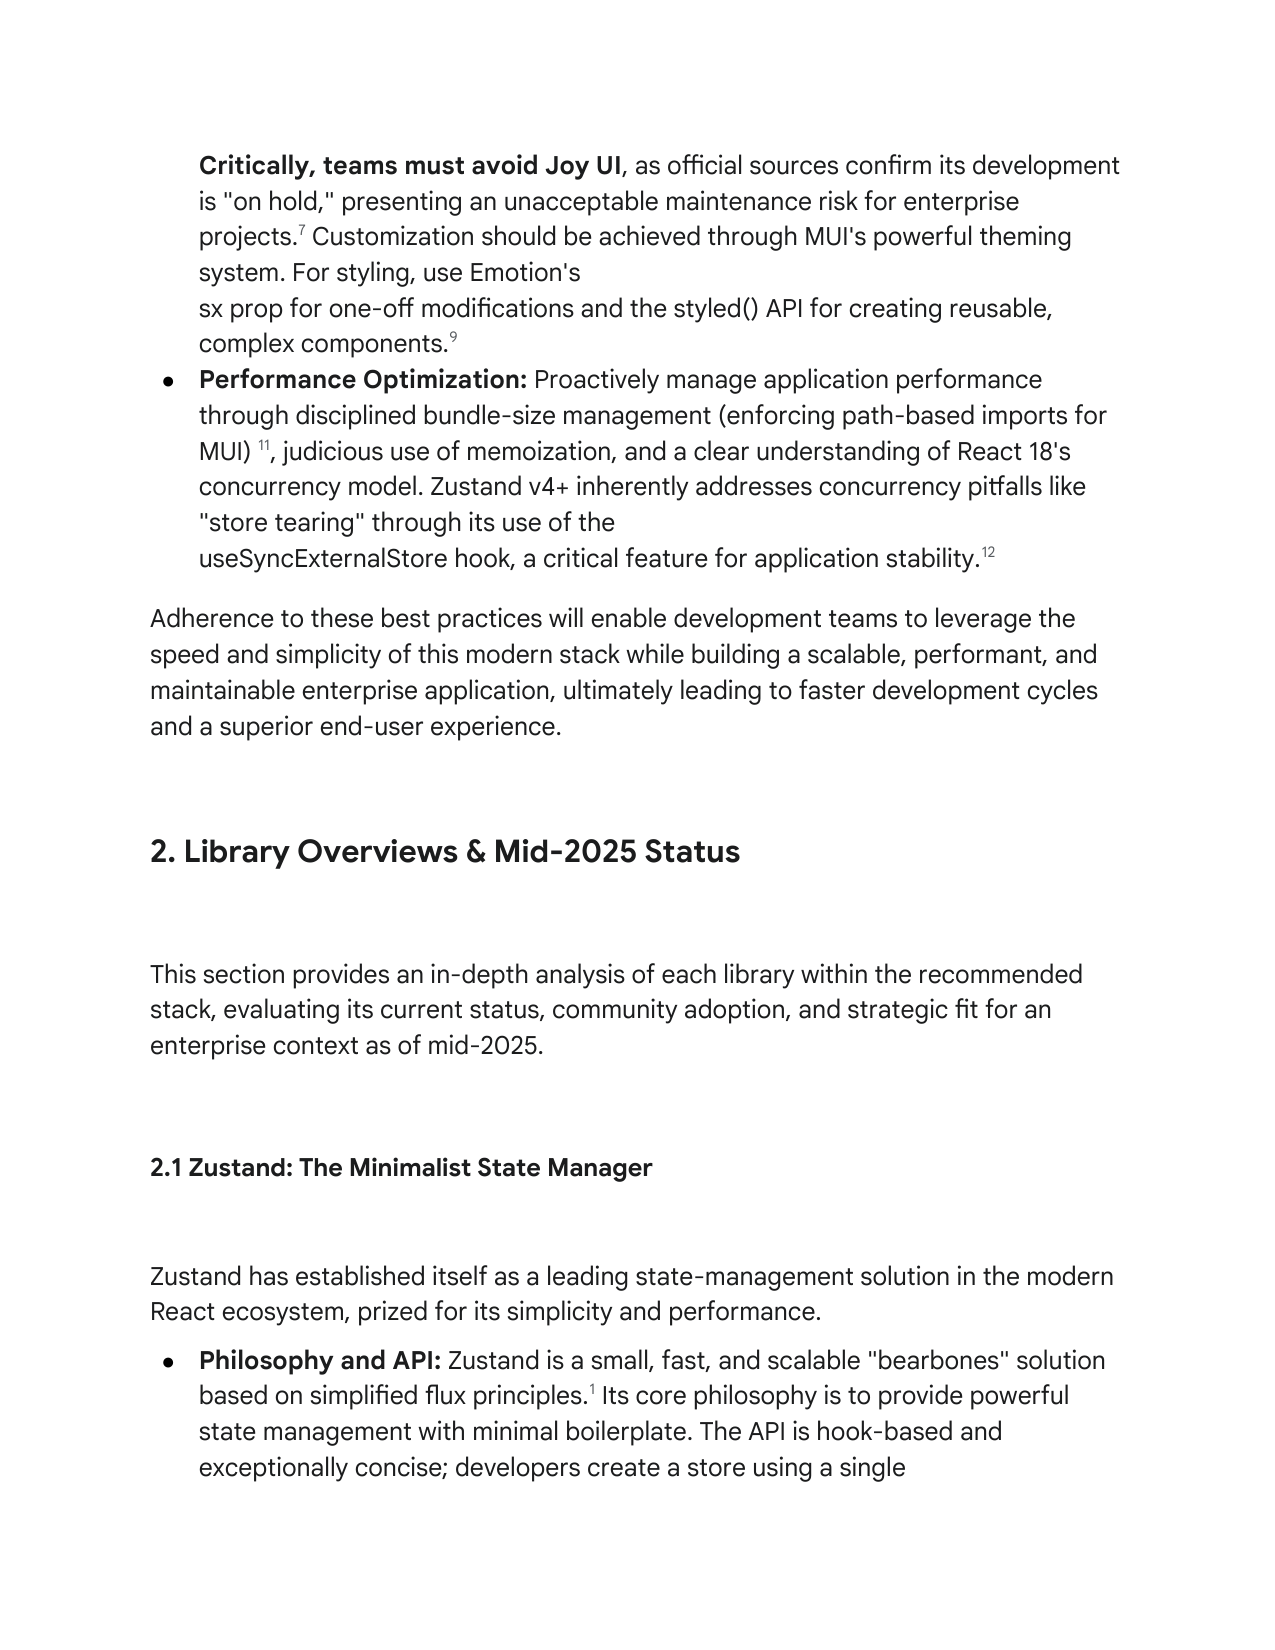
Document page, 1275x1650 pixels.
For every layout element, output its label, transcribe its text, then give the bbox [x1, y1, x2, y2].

text This section provides an in-depth analysis of each library within the recommended stack, evaluating its current status, community adoption, and strategic fit for an enterprise context as of mid-2025. [150, 959, 1125, 1062]
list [161, 1345, 1125, 1483]
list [161, 150, 1125, 360]
list Performance Optimization: Proactively manage application performance through disciplined bundle-size management (enforcing path-based imports for MUI) 11, judicious use of memoization, and a clear understanding of React 18's concurrency model. Zustand v4+ inherently addresses concurrency pitfalls like "store tearing" through its use of the useSyncExternalStore hook, a critical feature for application stability.12 [161, 364, 1125, 574]
text Zustand has established itself as a leading state-management solution in the modern React ecosystem, prized for its simplicity and performance. [150, 1261, 1125, 1328]
subtitle 2.1 Zustand: The Minimalist State Manager [150, 1152, 1125, 1183]
subtitle 2. Library Overviews & Mid-2025 Status [150, 832, 1125, 872]
text Adherence to these best practices will enable development teams to leverage the speed and simplicity of this modern stack while building a scalable, performant, and maintainable enterprise application, ultimately leading to faster development cycles and a superior end-user experience. [150, 604, 1125, 742]
